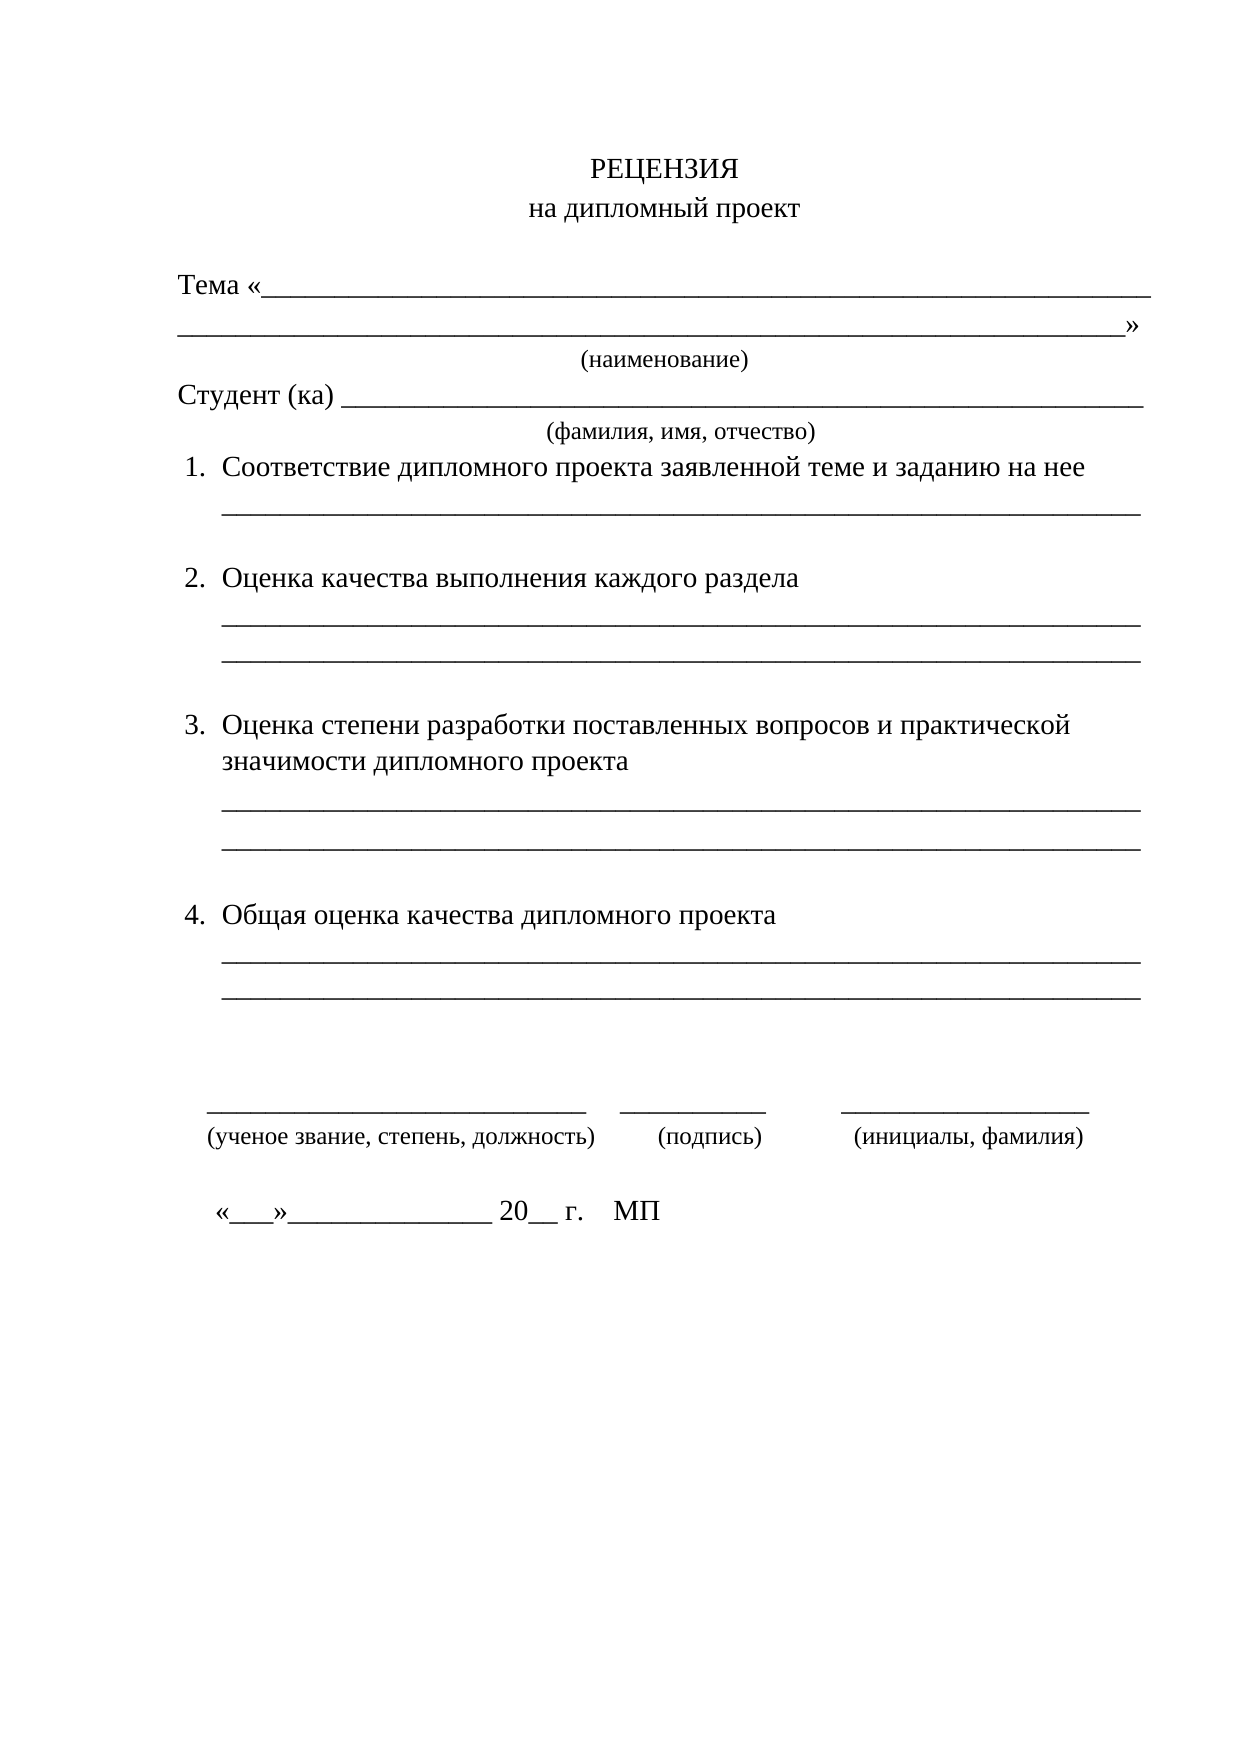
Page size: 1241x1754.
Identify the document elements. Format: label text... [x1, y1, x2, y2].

list Оценка качества выполнения каждого раздела ______________________________________________________________________________________________________________________________ [184, 560, 1152, 666]
text __________________________ __________ _________________ [207, 1083, 1152, 1116]
text _________________________________________________________________» [177, 306, 1152, 339]
list Общая оценка качества дипломного проекта [184, 897, 1152, 931]
list Оценка степени разработки поставленных вопросов и практической [184, 707, 1152, 740]
text Студент (ка) _______________________________________________________ [177, 377, 1152, 411]
list ______________________________________________________________________________________________________________________________ [222, 781, 1152, 853]
text (ученое звание, степень, должность) (подпись) (инициалы, фамилия) [207, 1121, 1152, 1150]
text (фамилия, имя, отчество) [177, 416, 1152, 445]
list _______________________________________________________________ [222, 485, 1152, 519]
text на дипломный проект [177, 190, 1152, 224]
text «___»______________ 20__ г. МП [177, 1193, 1152, 1226]
list ______________________________________________________________________________________________________________________________ [222, 933, 1152, 1003]
text Тема «_____________________________________________________________ [177, 267, 1152, 301]
text (наименование) [177, 344, 1152, 373]
text РЕЦЕНЗИЯ [177, 152, 1152, 185]
list значимости дипломного проекта [222, 743, 1152, 776]
list Соответствие дипломного проекта заявленной теме и заданию на нее [184, 449, 1152, 482]
